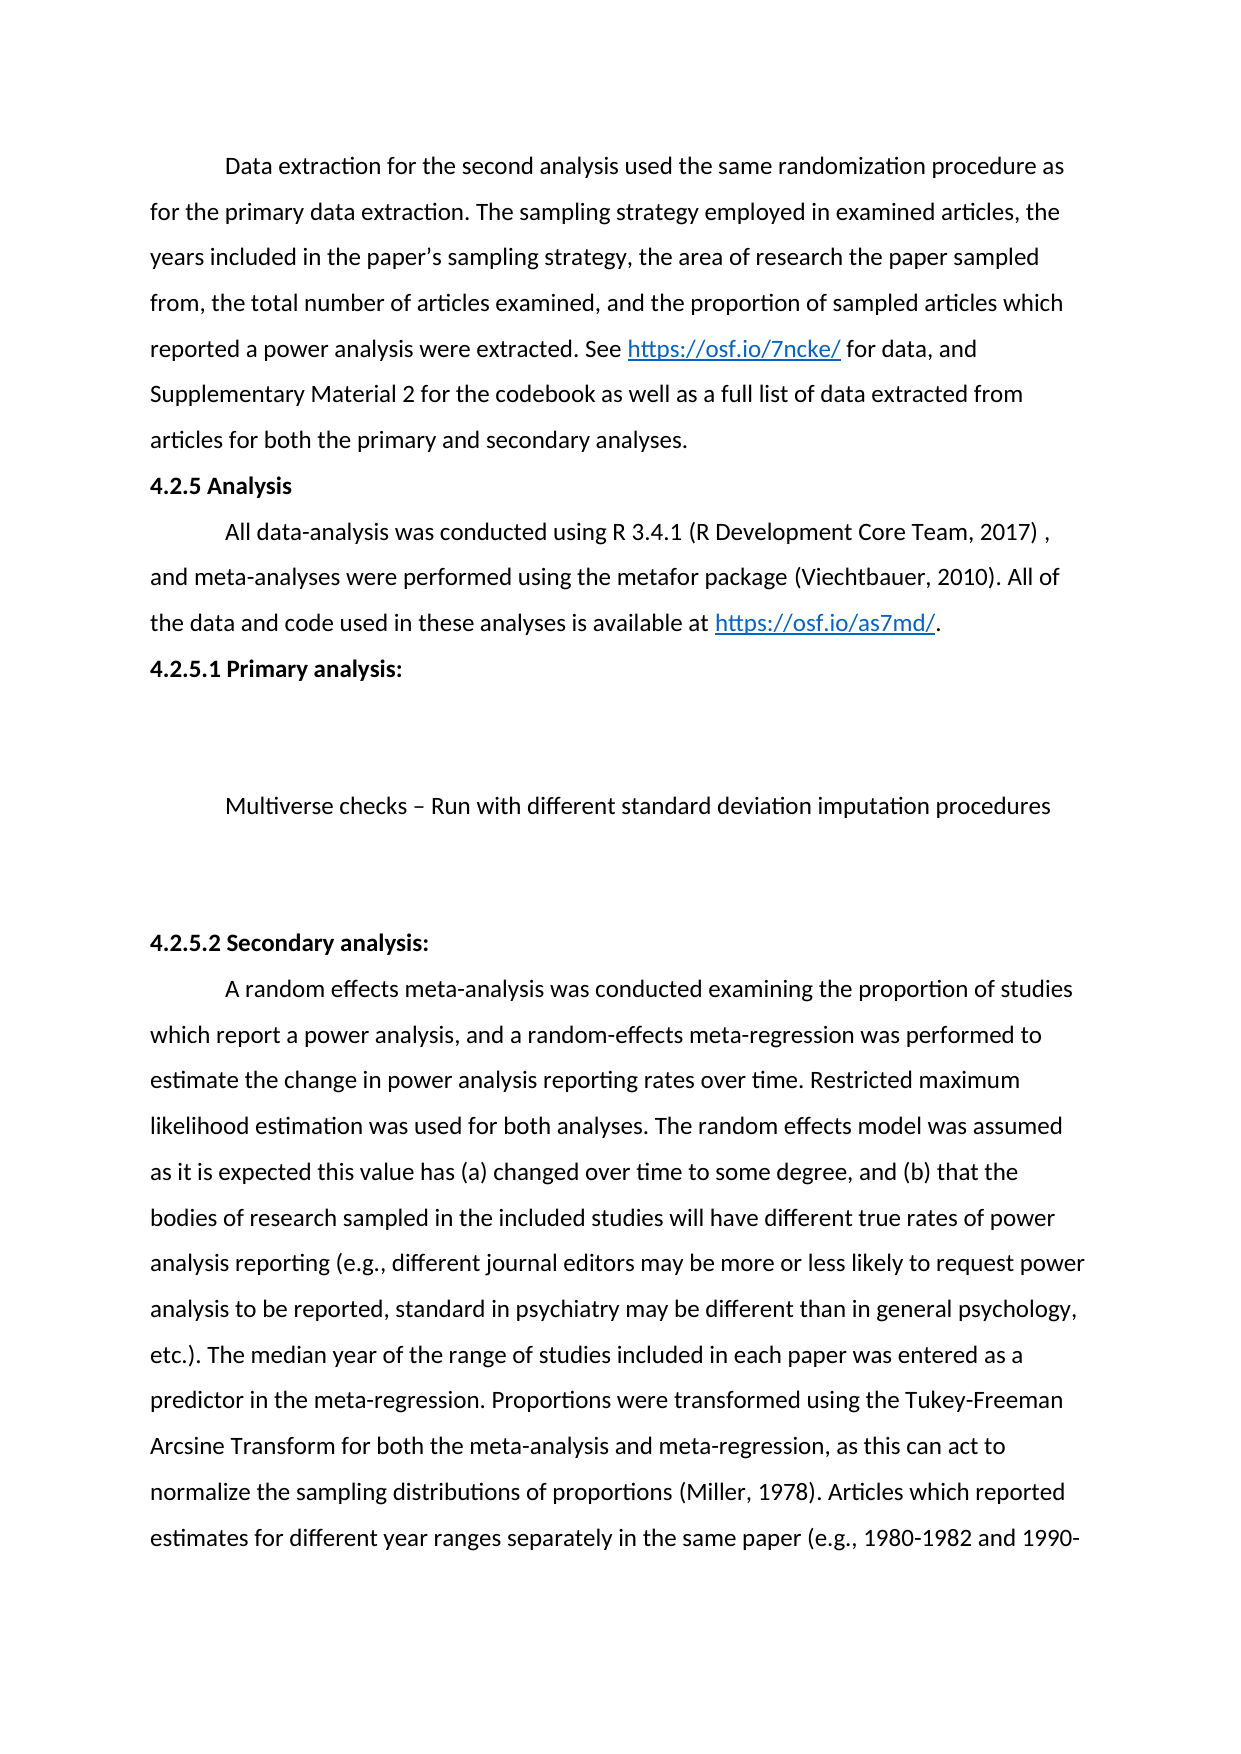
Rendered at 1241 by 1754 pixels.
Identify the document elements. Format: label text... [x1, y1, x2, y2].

text 4.2.5.1 Primary analysis: [150, 653, 1090, 683]
text Multiverse checks – Run with different standard deviation imputation procedures [150, 790, 1090, 821]
text All data-analysis was conducted using R 3.4.1 (R Development Core Team, 2017) , and meta-analyses were performed using the metafor package (Viechtbauer, 2010). All of the data and code used in these analyses is available at https://osf.io/as7md/. [150, 516, 1090, 638]
text 4.2.5 Analysis [150, 470, 1090, 501]
text 4.2.5.2 Secondary analysis: [150, 927, 1090, 958]
text Data extraction for the second analysis used the same randomization procedure as for the primary data extraction. The sampling strategy employed in examined articles, the years included in the paper’s sampling strategy, the area of research the paper sampled from, the total number of articles examined, and the proportion of sampled articles which reported a power analysis were extracted. See https://osf.io/7ncke/ for data, and Supplementary Material 2 for the codebook as well as a full list of data extracted from articles for both the primary and secondary analyses. [150, 150, 1090, 455]
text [150, 973, 1090, 1552]
